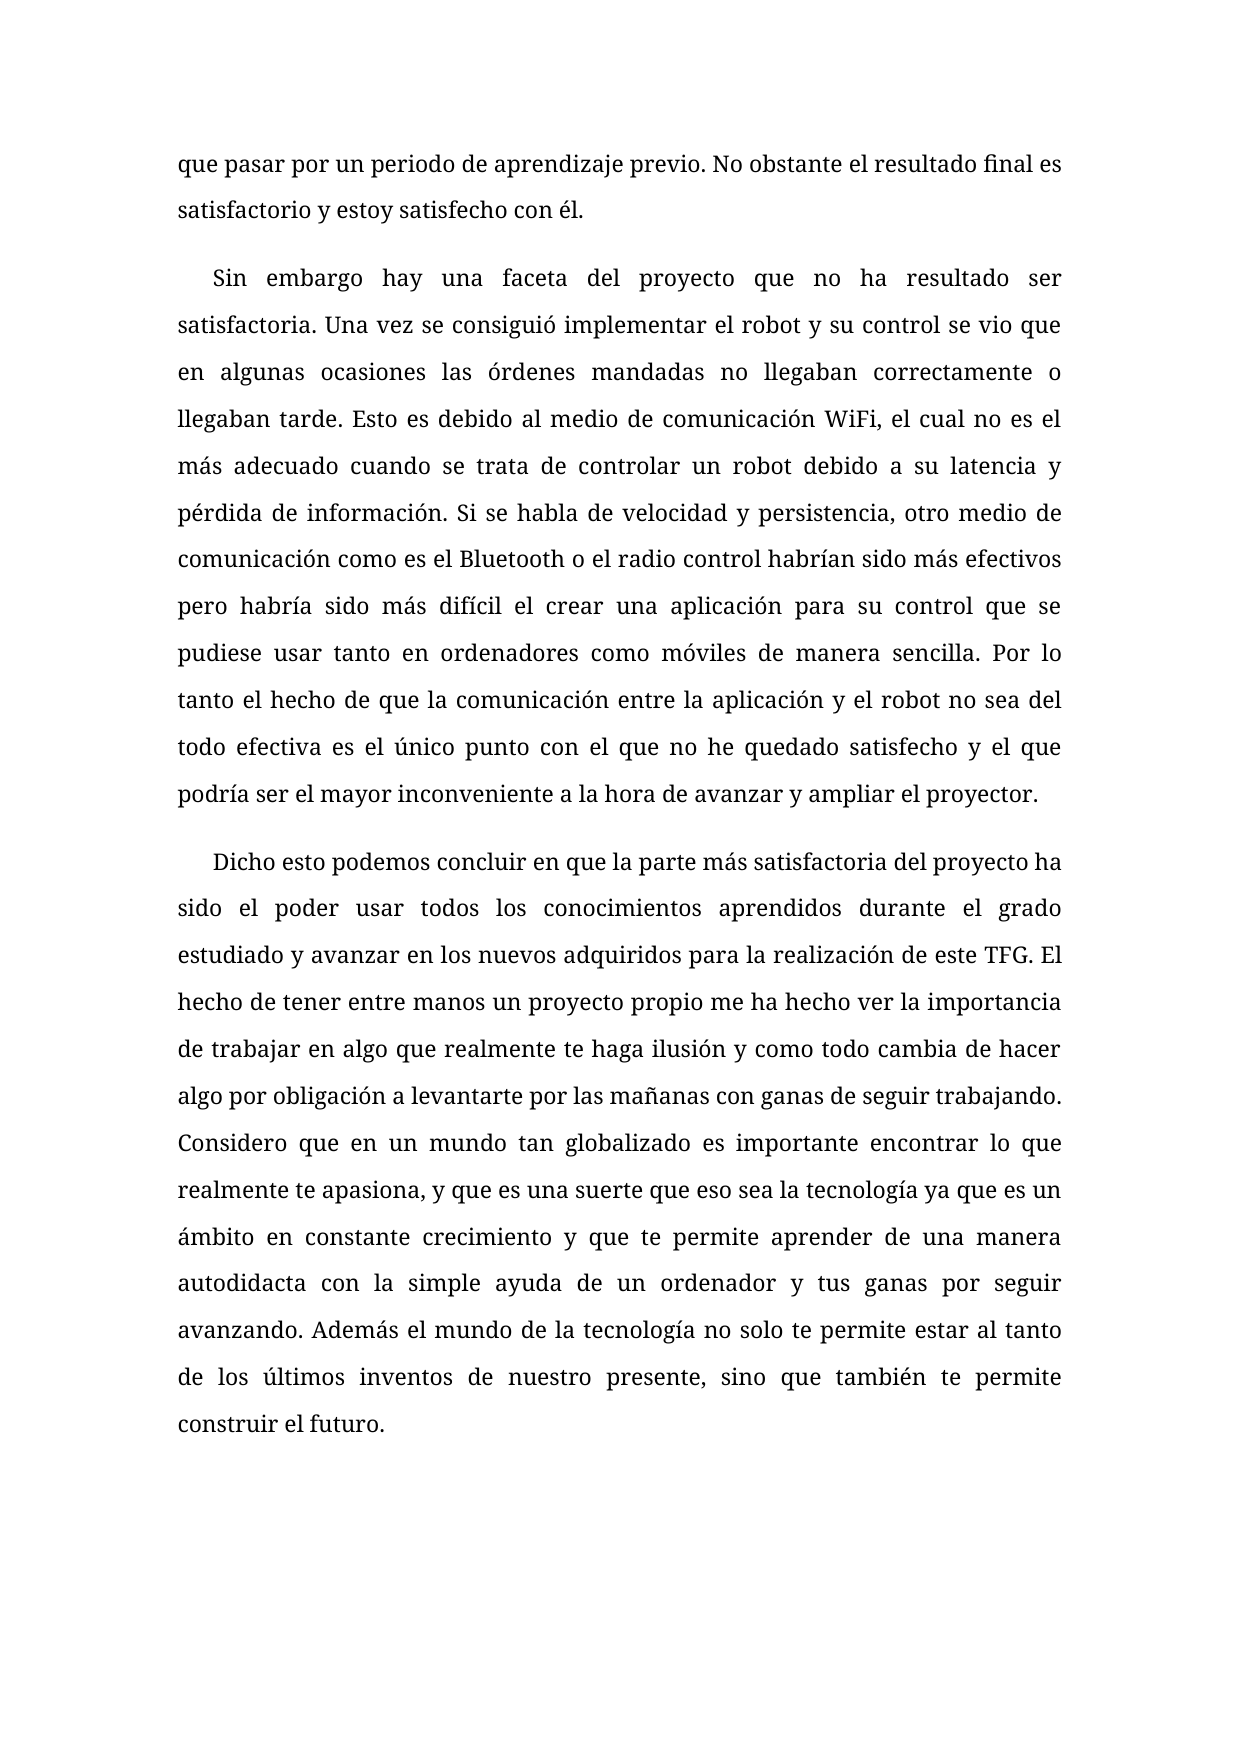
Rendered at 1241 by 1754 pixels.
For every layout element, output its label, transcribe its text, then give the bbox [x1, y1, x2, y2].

text Sin embargo hay una faceta del proyecto que no ha resultado ser satisfactoria. Una vez se consiguió implementar el robot y su control se vio que en algunas ocasiones las órdenes mandadas no llegaban correctamente o llegaban tarde. Esto es debido al medio de comunicación WiFi, el cual no es el más adecuado cuando se trata de controlar un robot debido a su latencia y pérdida de información. Si se habla de velocidad y persistencia, otro medio de comunicación como es el Bluetooth o el radio control habrían sido más efectivos pero habría sido más difícil el crear una aplicación para su control que se pudiese usar tanto en ordenadores como móviles de manera sencilla. Por lo tanto el hecho de que la comunicación entre la aplicación y el robot no sea del todo efectiva es el único punto con el que no he quedado satisfecho y el que podría ser el mayor inconveniente a la hora de avanzar y ampliar el proyector. [177, 262, 1063, 809]
text Dicho esto podemos concluir en que la parte más satisfactoria del proyecto ha sido el poder usar todos los conocimientos aprendidos durante el grado estudiado y avanzar en los nuevos adquiridos para la realización de este TFG. El hecho de tener entre manos un proyecto propio me ha hecho ver la importancia de trabajar en algo que realmente te haga ilusión y como todo cambia de hacer algo por obligación a levantarte por las mañanas con ganas de seguir trabajando. Considero que en un mundo tan globalizado es importante encontrar lo que realmente te apasiona, y que es una suerte que eso sea la tecnología ya que es un ámbito en constante crecimiento y que te permite aprender de una manera autodidacta con la simple ayuda de un ordenador y tus ganas por seguir avanzando. Además el mundo de la tecnología no solo te permite estar al tanto de los últimos inventos de nuestro presente, sino que también te permite construir el futuro. [177, 846, 1063, 1439]
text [177, 148, 1063, 226]
